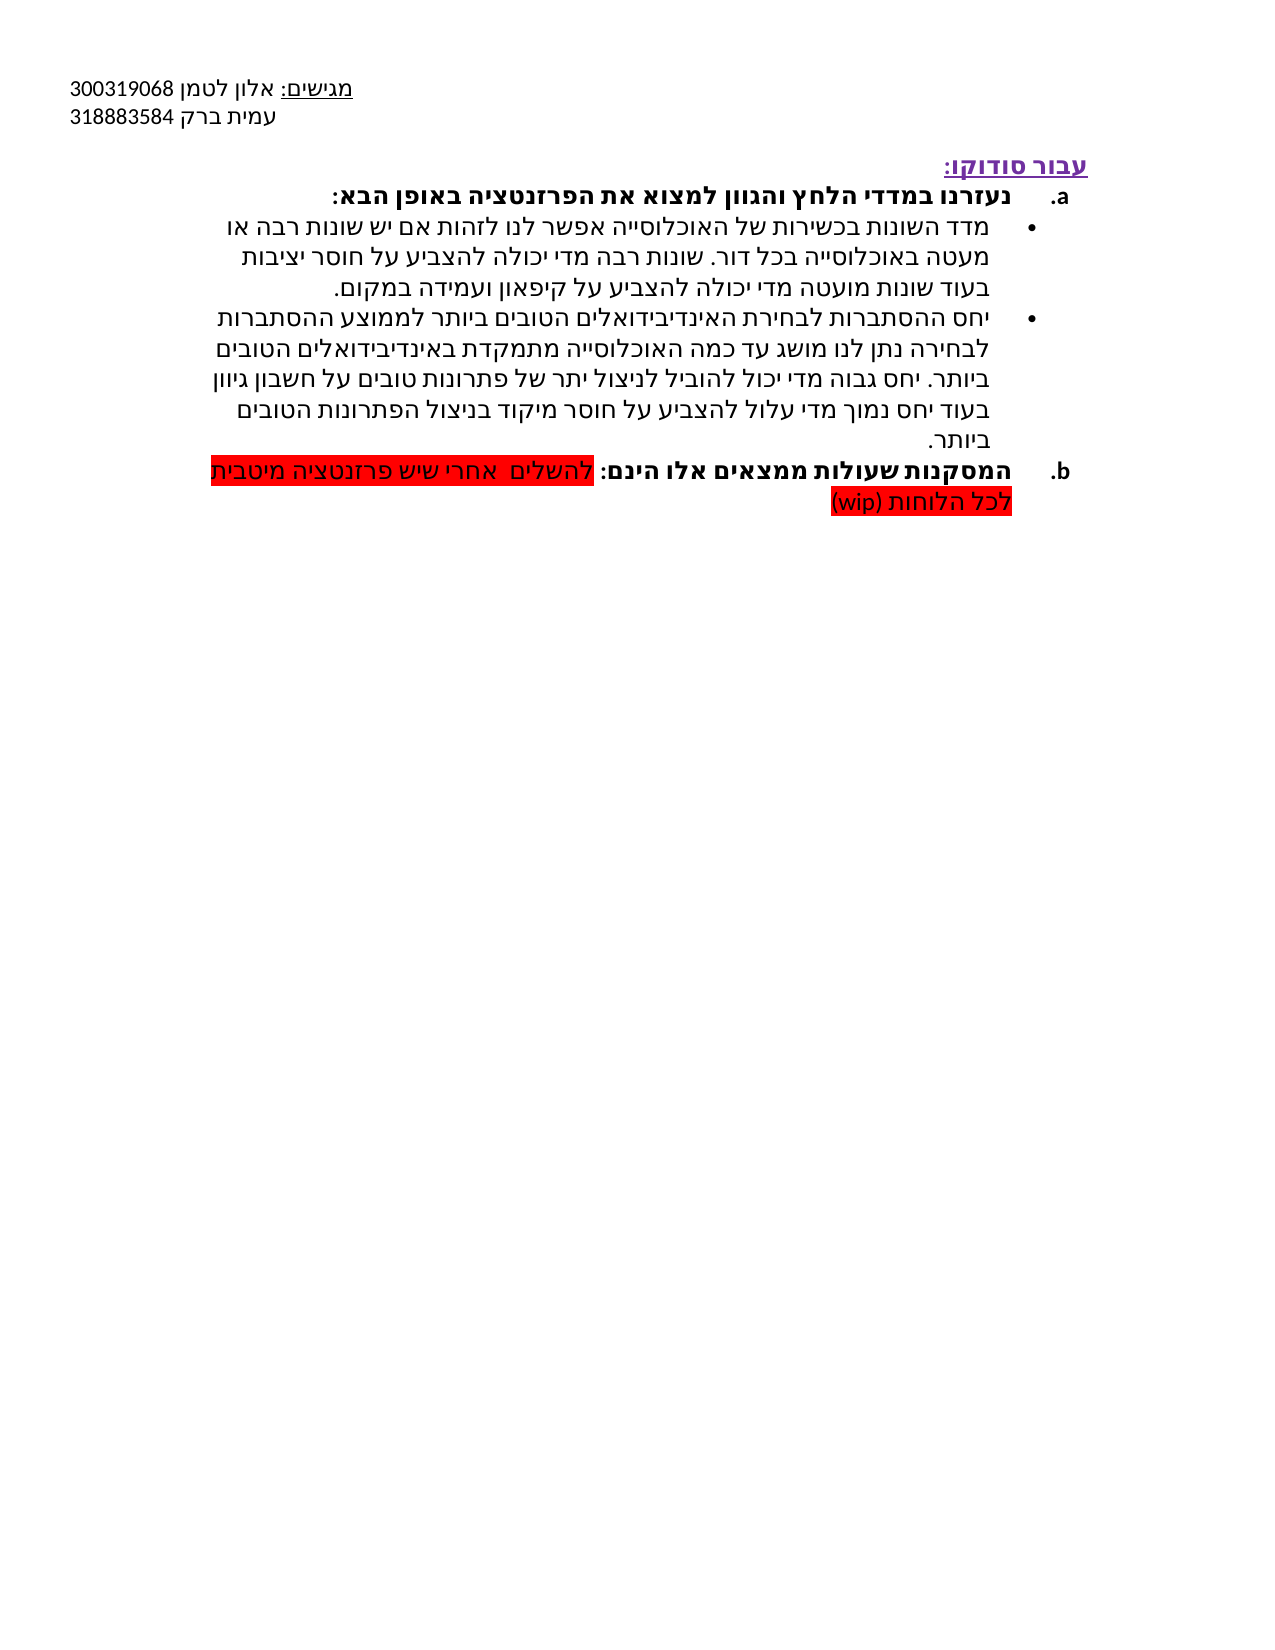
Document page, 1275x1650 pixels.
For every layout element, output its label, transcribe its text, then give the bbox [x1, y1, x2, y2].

list יחס ההסתברות לבחירת האינדיבידואלים הטובים ביותר לממוצע ההסתברות לבחירה נתן לנו מושג עד כמה האוכלוסייה מתמקדת באינדיבידואלים הטובים ביותר. יחס גבוה מדי יכול להוביל לניצול יתר של פתרונות טובים על חשבון גיוון בעוד יחס נמוך מדי עלול להצביע על חוסר מיקוד בניצול הפתרונות הטובים ביותר. [187, 303, 1028, 455]
list מדד השונות בכשירות של האוכלוסייה אפשר לנו לזהות אם יש שונות רבה או מעטה באוכלוסייה בכל דור. שונות רבה מדי יכולה להצביע על חוסר יציבות בעוד שונות מועטה מדי יכולה להצביע על קיפאון ועמידה במקום. [187, 211, 1028, 303]
text עבור סודוקו: [187, 150, 1087, 181]
list המסקנות שעולות ממצאים אלו הינם: להשלים אחרי שיש פרזנטציה מיטבית לכל הלוחות (wip) [187, 455, 1050, 516]
list נעזרנו במדדי הלחץ והגוון למצוא את הפרזנטציה באופן הבא: [187, 181, 1050, 211]
